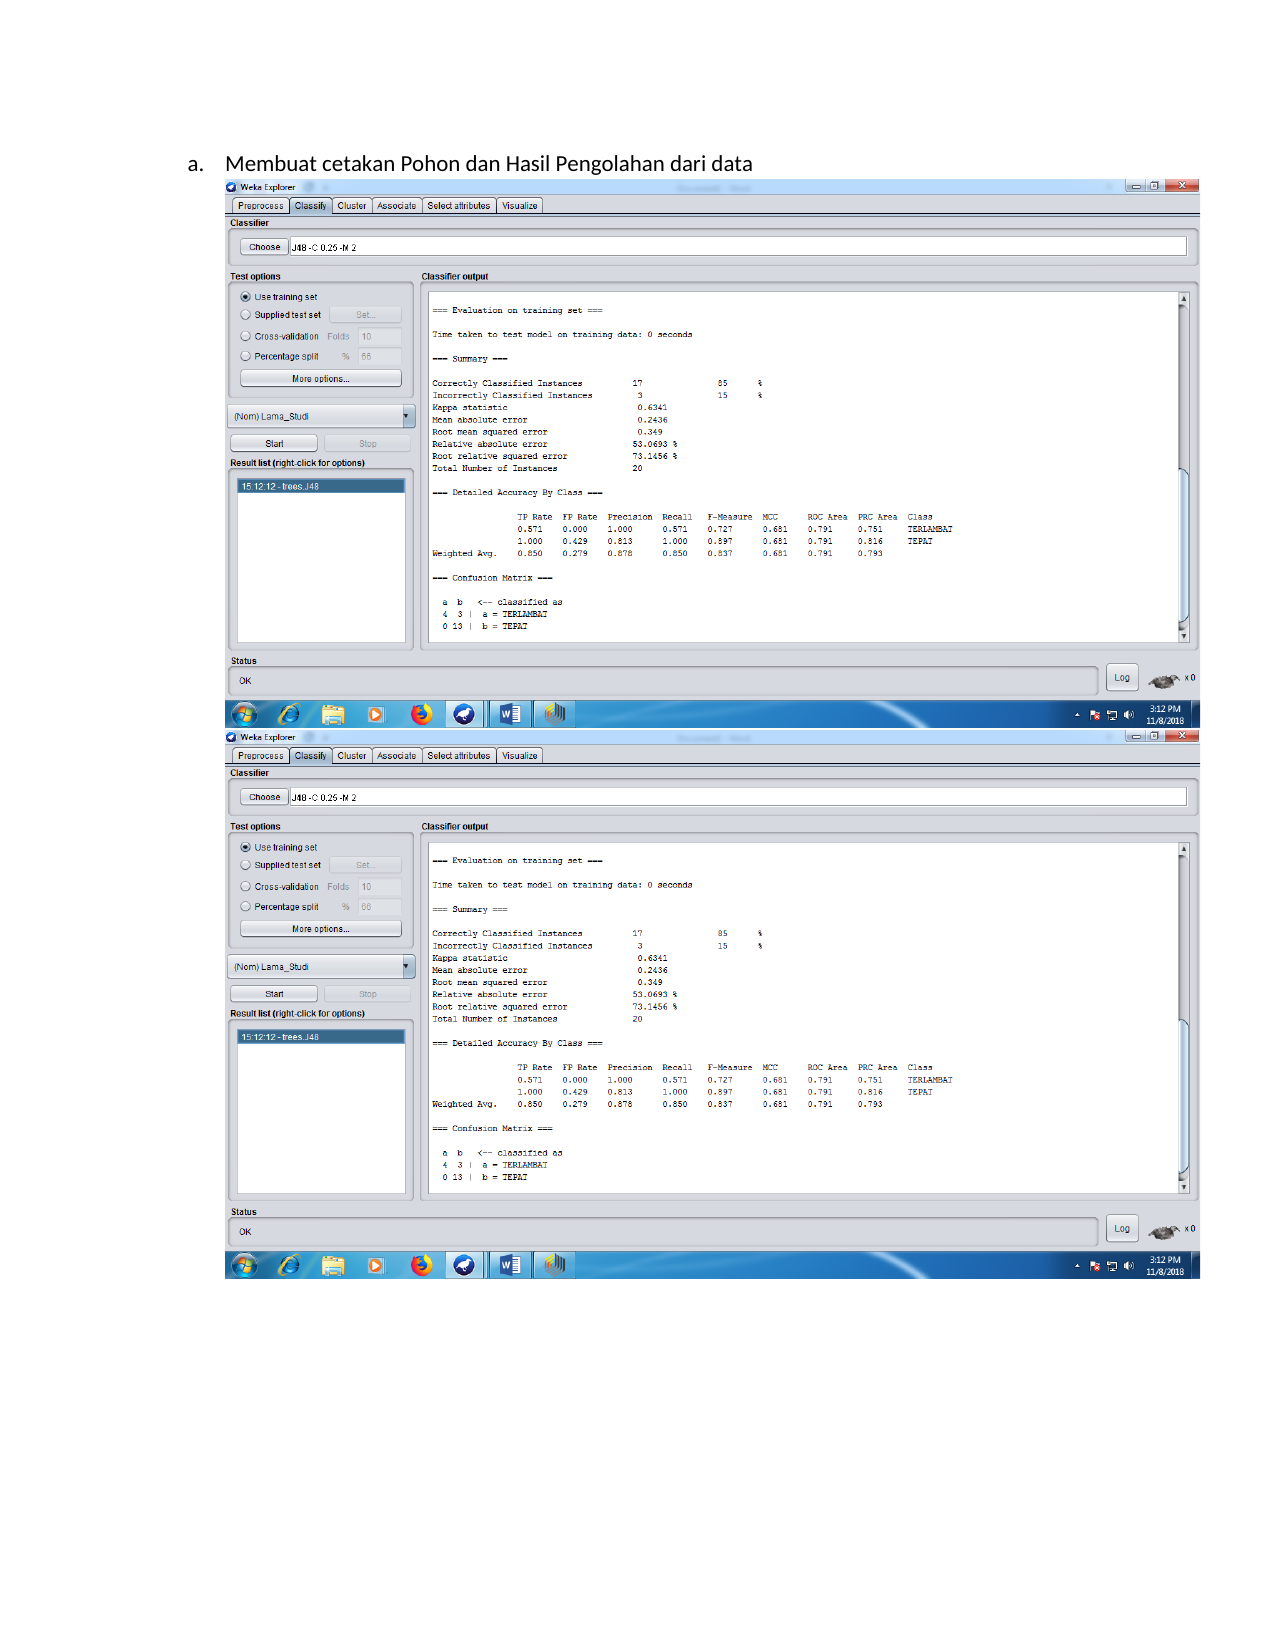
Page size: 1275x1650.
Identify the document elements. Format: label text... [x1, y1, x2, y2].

picture [225, 730, 1200, 1279]
picture [225, 179, 1200, 728]
